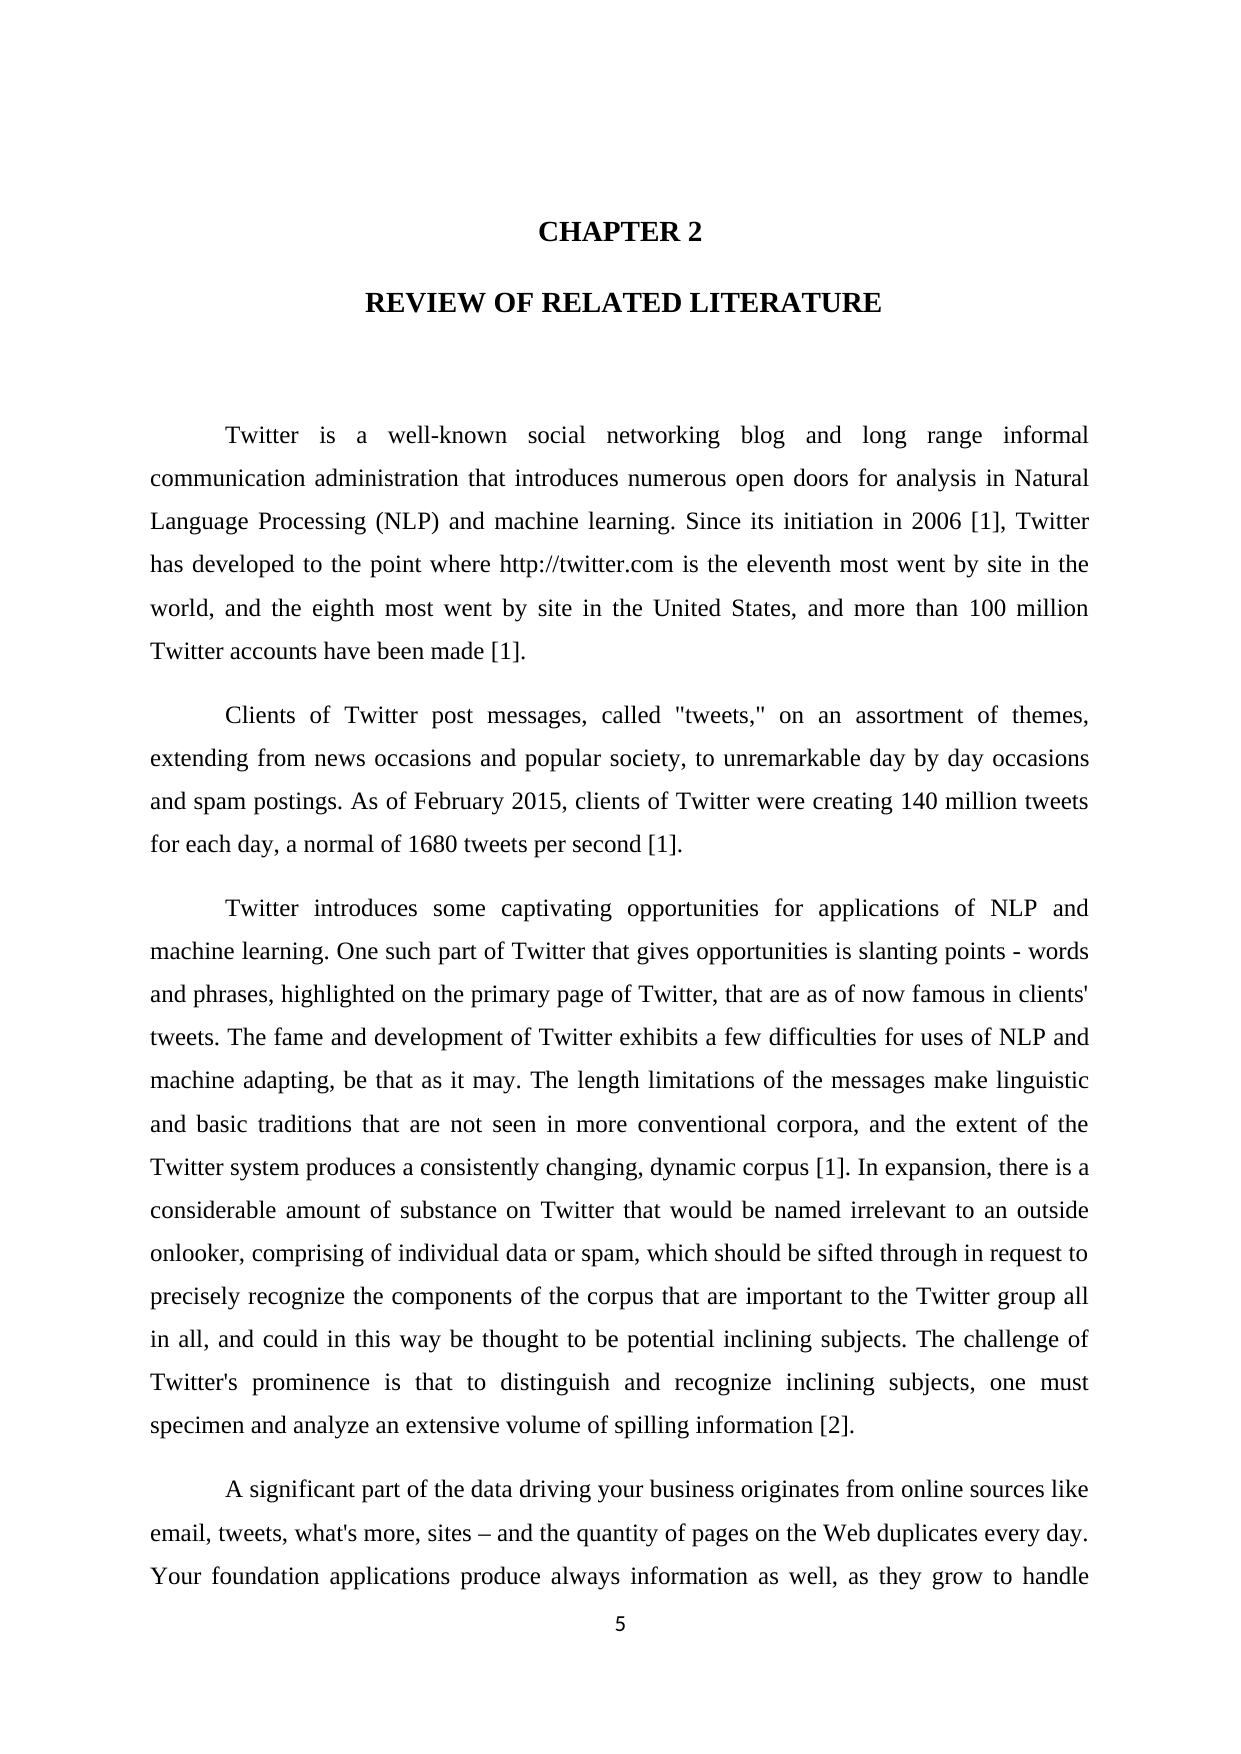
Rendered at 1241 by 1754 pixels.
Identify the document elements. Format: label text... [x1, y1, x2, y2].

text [150, 1474, 1090, 1589]
text Clients of Twitter post messages, called "tweets," on an assortment of themes, extending from news occasions and popular society, to unremarkable day by day occasions and spam postings. As of February 2015, clients of Twitter were creating 140 million tweets for each day, a normal of 1680 tweets per second [1]. [150, 700, 1090, 858]
text REVIEW OF RELATED LITERATURE [150, 285, 1090, 319]
text CHAPTER 2 [150, 214, 1090, 247]
text Twitter is a well-known social networking blog and long range informal communication administration that introduces numerous open doors for analysis in Natural Language Processing (NLP) and machine learning. Since its initiation in 2006 [1], Twitter has developed to the point where http://twitter.com is the eleventh most went by site in the world, and the eighth most went by site in the United States, and more than 100 million Twitter accounts have been made [1]. [150, 420, 1090, 664]
text Twitter introduces some captivating opportunities for applications of NLP and machine learning. One such part of Twitter that gives opportunities is slanting points - words and phrases, highlighted on the primary page of Twitter, that are as of now famous in clients' tweets. The fame and development of Twitter exhibits a few difficulties for uses of NLP and machine adapting, be that as it may. The length limitations of the messages make linguistic and basic traditions that are not seen in more conventional corpora, and the extent of the Twitter system produces a consistently changing, dynamic corpus [1]. In expansion, there is a considerable amount of substance on Twitter that would be named irrelevant to an outside onlooker, comprising of individual data or spam, which should be sifted through in request to precisely recognize the components of the corpus that are important to the Twitter group all in all, and could in this way be thought to be potential inclining subjects. The challenge of Twitter's prominence is that to distinguish and recognize inclining subjects, one must specimen and analyze an extensive volume of spilling information [2]. [150, 893, 1090, 1439]
